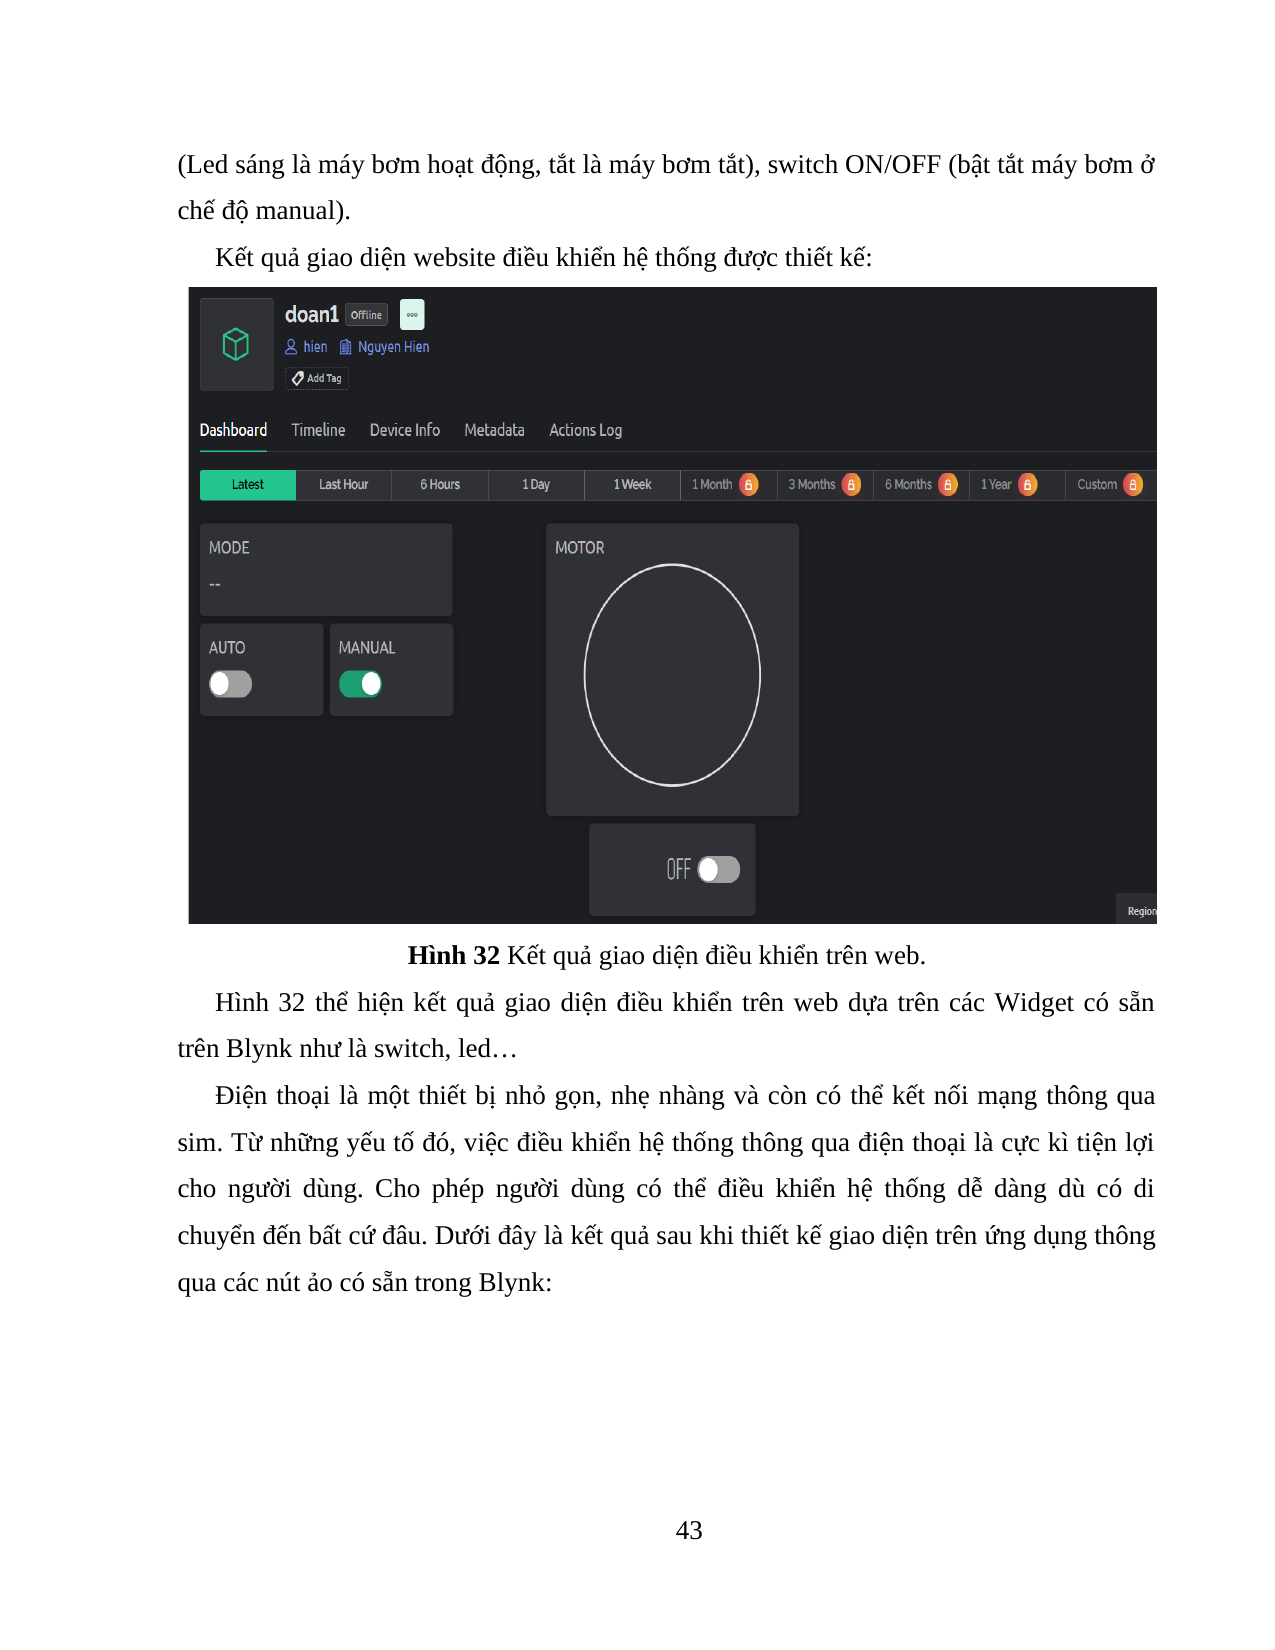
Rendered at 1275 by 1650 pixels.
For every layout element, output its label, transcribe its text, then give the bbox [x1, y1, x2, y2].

text Hình 32 thể hiện kết quả giao diện điều khiển trên web dựa trên các Widget có sẵn trên Blynk như là switch, led… [177, 986, 1157, 1064]
text Kết quả giao diện website điều khiển hệ thống được thiết kế: [177, 241, 1157, 272]
picture [188, 287, 1157, 924]
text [177, 148, 1157, 226]
table_header [177, 288, 1157, 939]
table_cell Hình 32 Kết quả giao diện điều khiển trên web. [177, 939, 1157, 986]
text Điện thoại là một thiết bị nhỏ gọn, nhẹ nhàng và còn có thể kết nối mạng thông qua sim. Từ những yếu tố đó, việc điều khiển hệ thống thông qua điện thoại là cực kì tiện lợi cho người dùng. Cho phép người dùng có thể điều khiển hệ thống dễ dàng dù có di chuyển đến bất cứ đâu. Dưới đây là kết quả sau khi thiết kế giao diện trên ứng dụng thông qua các nút ảo có sẵn trong Blynk: [177, 1079, 1157, 1297]
